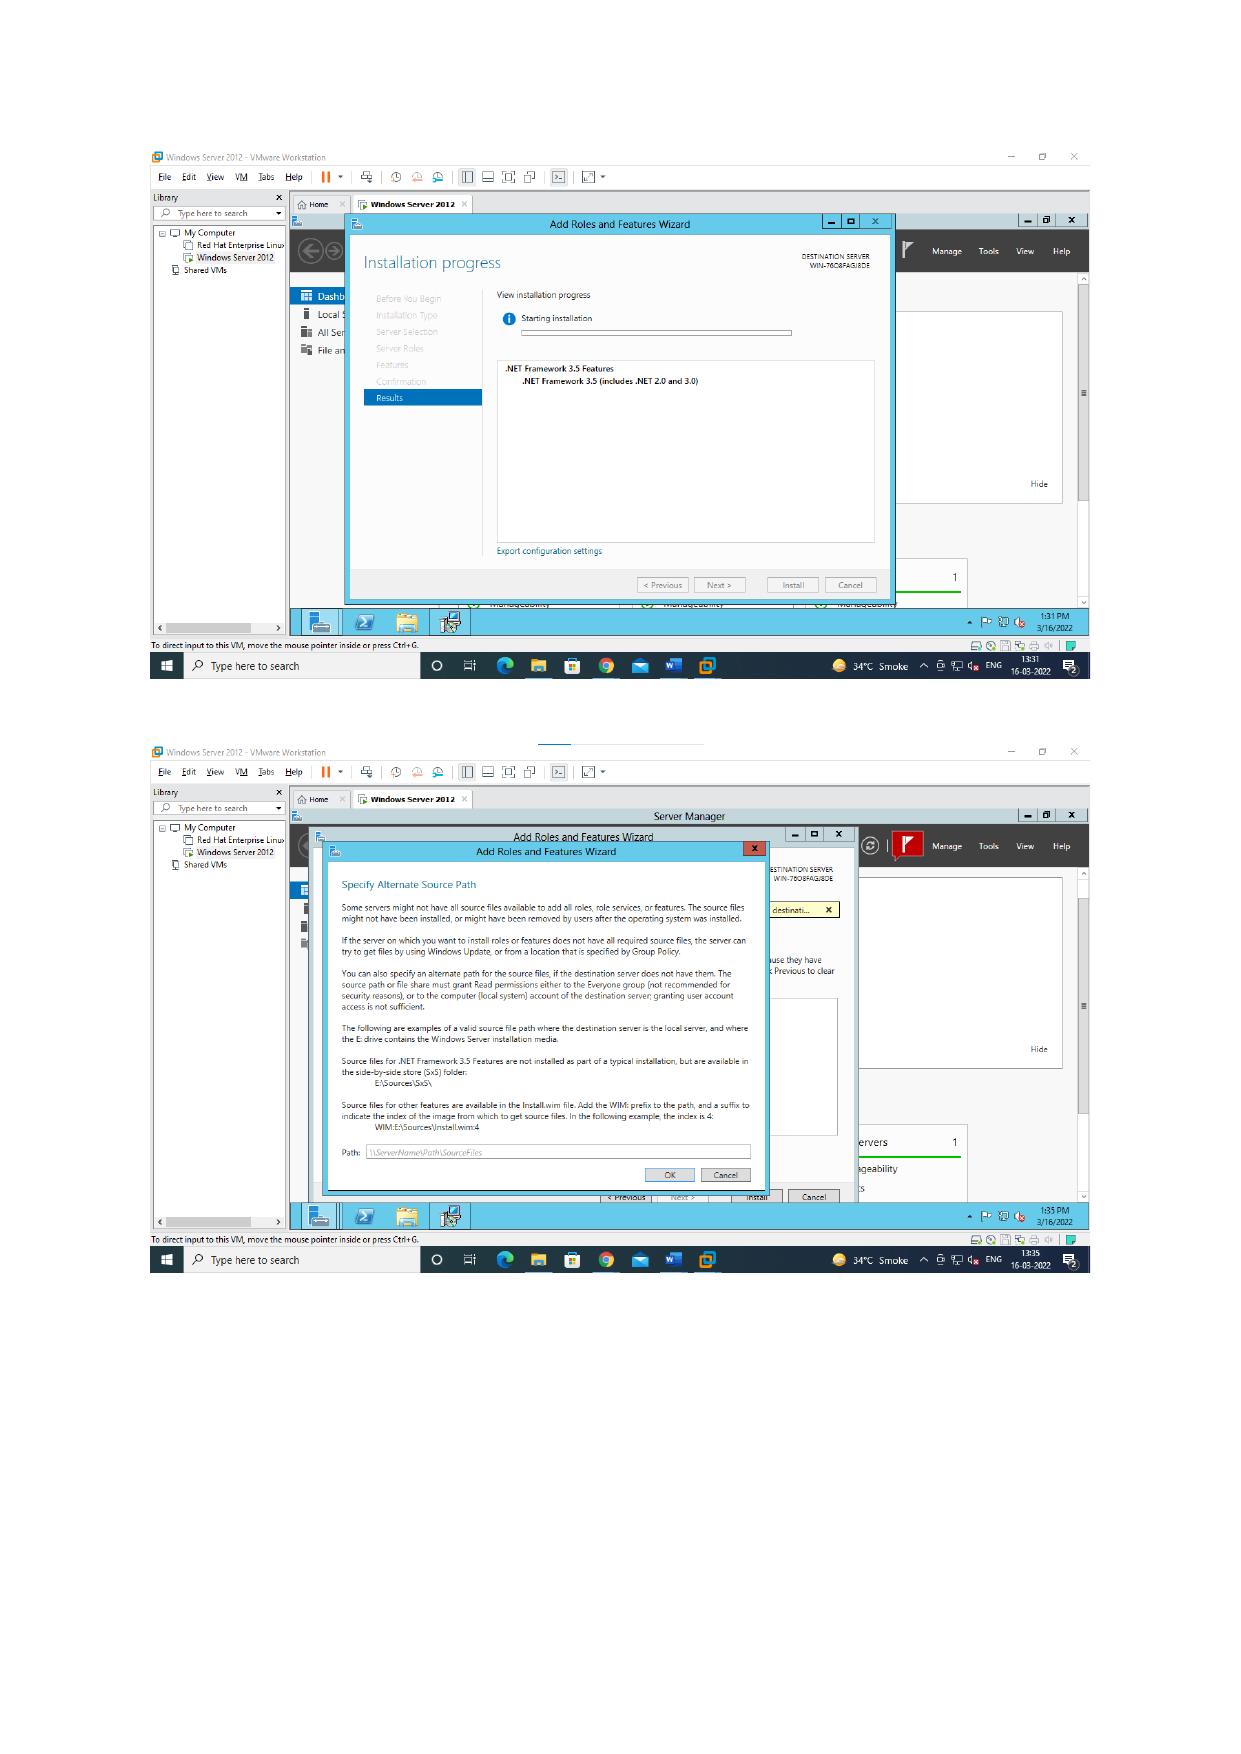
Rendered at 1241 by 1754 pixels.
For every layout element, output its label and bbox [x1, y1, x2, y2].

picture [150, 150, 1091, 679]
picture [150, 744, 1091, 1273]
